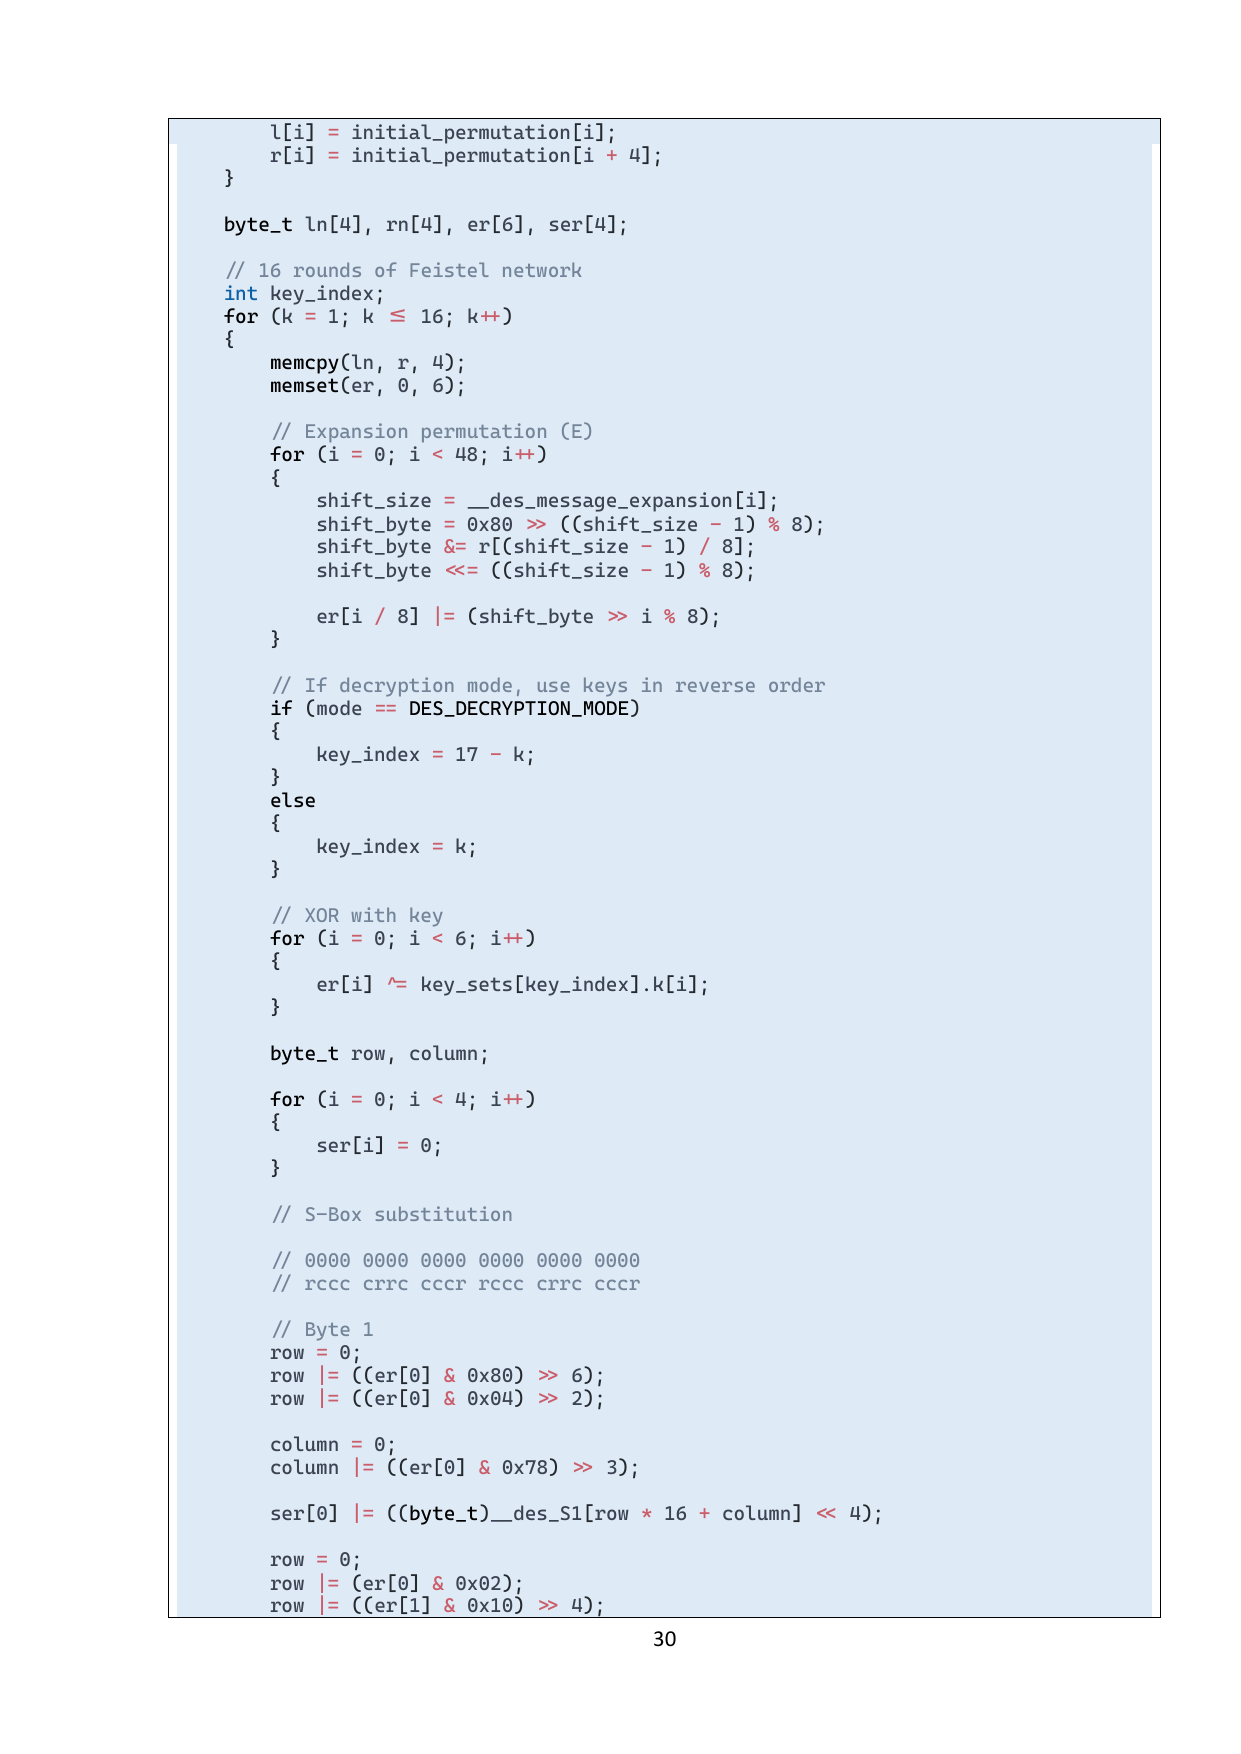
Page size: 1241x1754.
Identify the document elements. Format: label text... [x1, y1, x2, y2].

text r[i] = initial_permutation[i + 4]; [177, 144, 1152, 167]
text for (i = 0; i < 6; i++) [177, 927, 1152, 950]
text key_index = k; [177, 835, 1152, 858]
text // 16 rounds of Feistel network [177, 259, 1152, 282]
text else [177, 789, 1152, 812]
text for (i = 0; i < 4; i++) [177, 1088, 1152, 1111]
text shift_byte &= r[(shift_size - 1) / 8]; [177, 536, 1152, 559]
text shift_byte <<= ((shift_size - 1) % 8); [177, 559, 1152, 582]
text for (k = 1; k <= 16; k++) [177, 305, 1152, 328]
text // Expansion permutation (E) [177, 421, 1152, 443]
text // rccc crrc cccr rccc crrc cccr [177, 1272, 1152, 1295]
text byte_t row, column; [177, 1042, 1152, 1065]
text int key_index; [177, 282, 1152, 305]
text } [177, 1157, 1152, 1180]
text // Byte 1 [177, 1318, 1152, 1341]
text { [177, 950, 1152, 973]
text { [177, 467, 1152, 489]
text ser[i] = 0; [177, 1134, 1152, 1157]
text row |= (er[0] & 0x02); [177, 1572, 1152, 1594]
text } [177, 167, 1152, 190]
text memset(er, 0, 6); [177, 374, 1152, 397]
text if (mode == DES_DECRYPTION_MODE) [177, 697, 1152, 720]
text for (i = 0; i < 48; i++) [177, 443, 1152, 467]
text shift_size = __des_message_expansion[i]; [177, 489, 1152, 513]
text key_index = 17 - k; [177, 743, 1152, 766]
text // 0000 0000 0000 0000 0000 0000 [177, 1249, 1152, 1272]
text // XOR with key [177, 904, 1152, 927]
text column = 0; [177, 1433, 1152, 1456]
text { [177, 1111, 1152, 1134]
text column |= ((er[0] & 0x78) >> 3); [177, 1456, 1152, 1479]
text ser[0] |= ((byte_t)__des_S1[row * 16 + column] << 4); [177, 1502, 1152, 1526]
text memcpy(ln, r, 4); [177, 351, 1152, 374]
text row |= ((er[0] & 0x80) >> 6); [177, 1364, 1152, 1387]
text // S-Box substitution [177, 1203, 1152, 1226]
text l[i] = initial_permutation[i]; [169, 119, 1160, 144]
text row = 0; [177, 1548, 1152, 1572]
text er[i] ^= key_sets[key_index].k[i]; [177, 973, 1152, 996]
text shift_byte = 0x80 >> ((shift_size - 1) % 8); [177, 513, 1152, 536]
text { [177, 328, 1152, 351]
text { [177, 720, 1152, 743]
text er[i / 8] |= (shift_byte >> i % 8); [177, 605, 1152, 628]
text } [177, 766, 1152, 789]
text } [177, 858, 1152, 881]
text row = 0; [177, 1341, 1152, 1364]
text } [177, 996, 1152, 1019]
text row |= ((er[0] & 0x04) >> 2); [177, 1387, 1152, 1410]
text byte_t ln[4], rn[4], er[6], ser[4]; [177, 213, 1152, 236]
text row |= ((er[1] & 0x10) >> 4); [177, 1594, 1152, 1617]
text { [177, 812, 1152, 835]
text // If decryption mode, use keys in reverse order [177, 674, 1152, 697]
text } [177, 628, 1152, 651]
